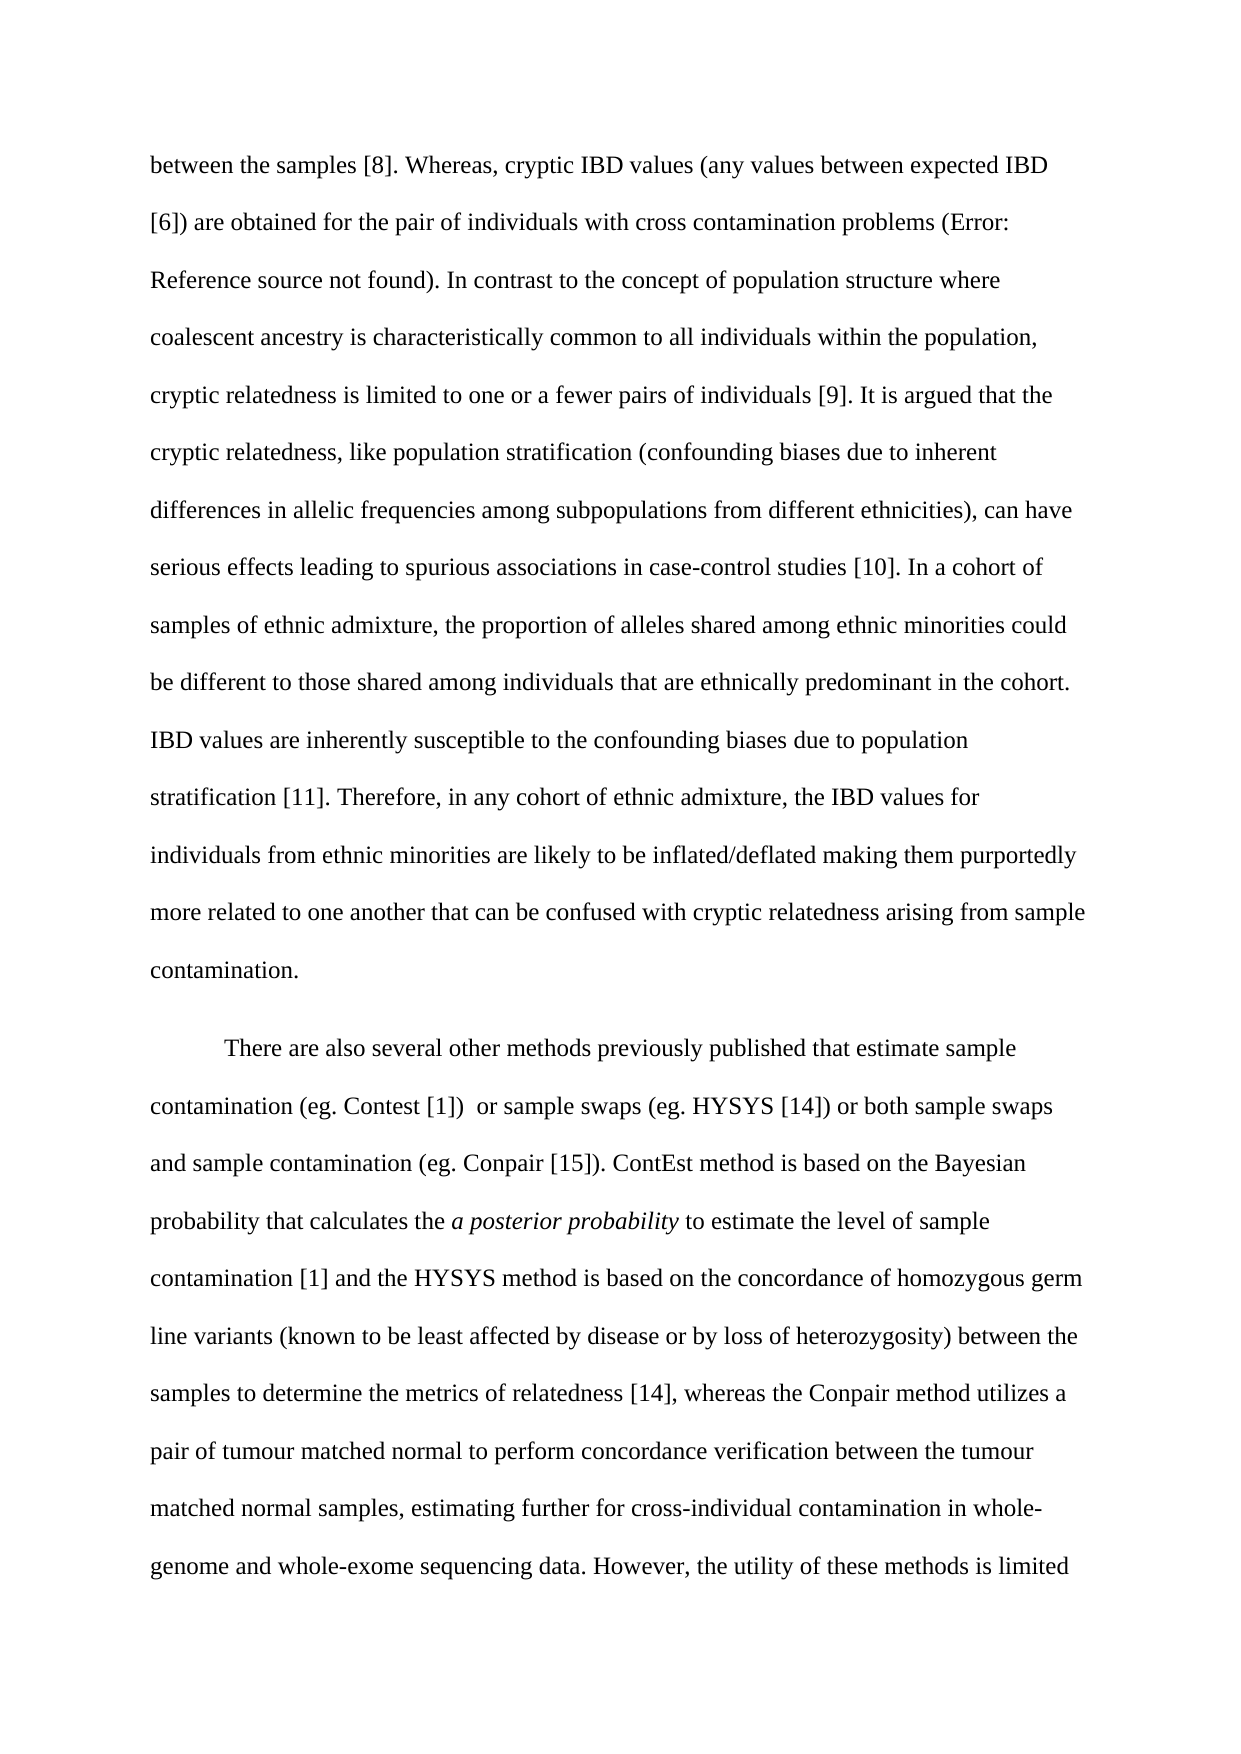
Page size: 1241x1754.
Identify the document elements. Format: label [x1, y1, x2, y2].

text [150, 1033, 1090, 1579]
text [150, 150, 1090, 984]
